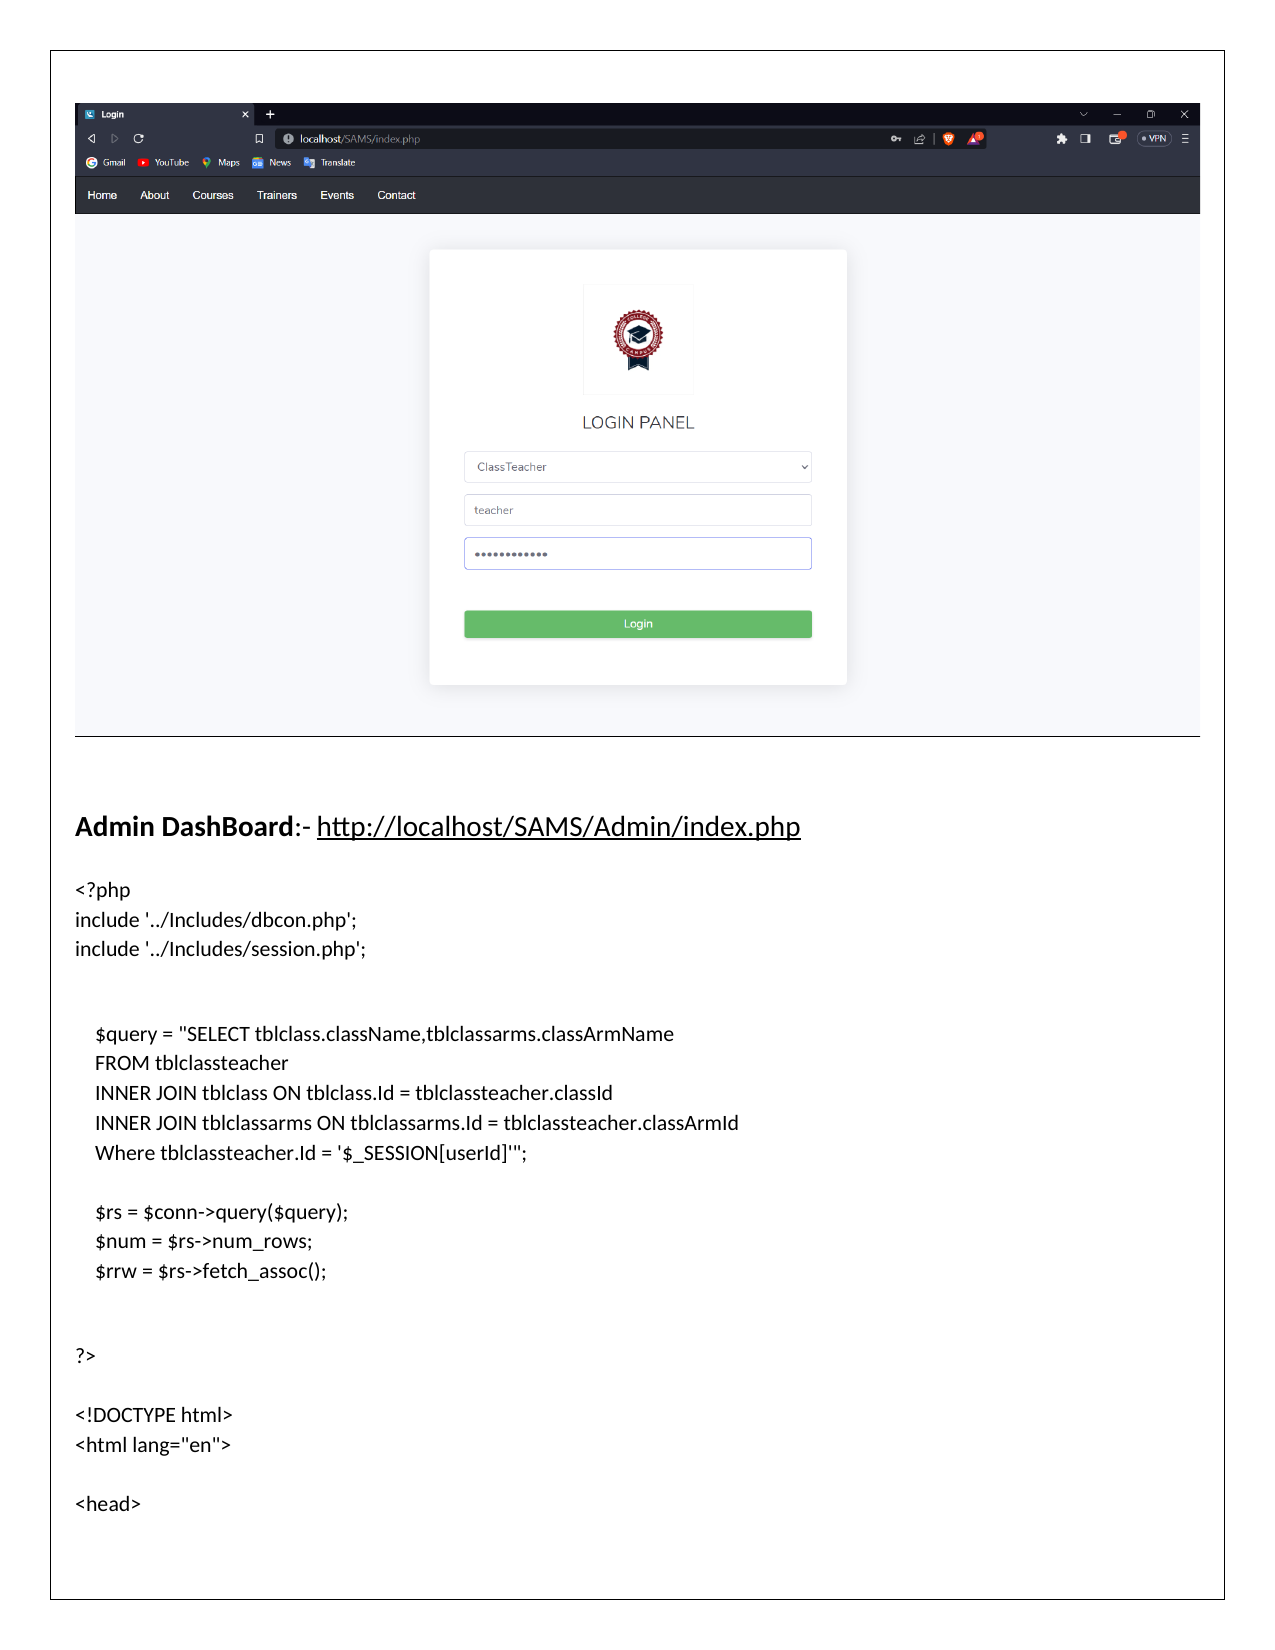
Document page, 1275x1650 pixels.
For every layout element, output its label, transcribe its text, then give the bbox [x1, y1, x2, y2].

text include '../Includes/session.php'; [75, 932, 1200, 962]
text $query = "SELECT tblclass.className,tblclassarms.classArmName [75, 1017, 1200, 1047]
text ?> [75, 1339, 1200, 1368]
text FROM tblclassteacher [75, 1047, 1200, 1076]
text <!DOCTYPE html> [75, 1398, 1200, 1428]
text $rs = $conn->query($query); [75, 1195, 1200, 1225]
text <html lang="en"> [75, 1428, 1200, 1457]
text <head> [75, 1487, 1200, 1517]
text Where tblclassteacher.Id = '$_SESSION[userId]'"; [75, 1136, 1200, 1165]
text include '../Includes/dbcon.php'; [75, 903, 1200, 932]
text Admin DashBoard:- http://localhost/SAMS/Admin/index.php [75, 808, 1200, 843]
text <?php [75, 873, 1200, 903]
text $num = $rs->num_rows; [75, 1225, 1200, 1254]
text INNER JOIN tblclass ON tblclass.Id = tblclassteacher.classId [75, 1076, 1200, 1106]
text $rrw = $rs->fetch_assoc(); [75, 1254, 1200, 1284]
picture [75, 103, 1200, 737]
text INNER JOIN tblclassarms ON tblclassarms.Id = tblclassteacher.classArmId [75, 1106, 1200, 1136]
